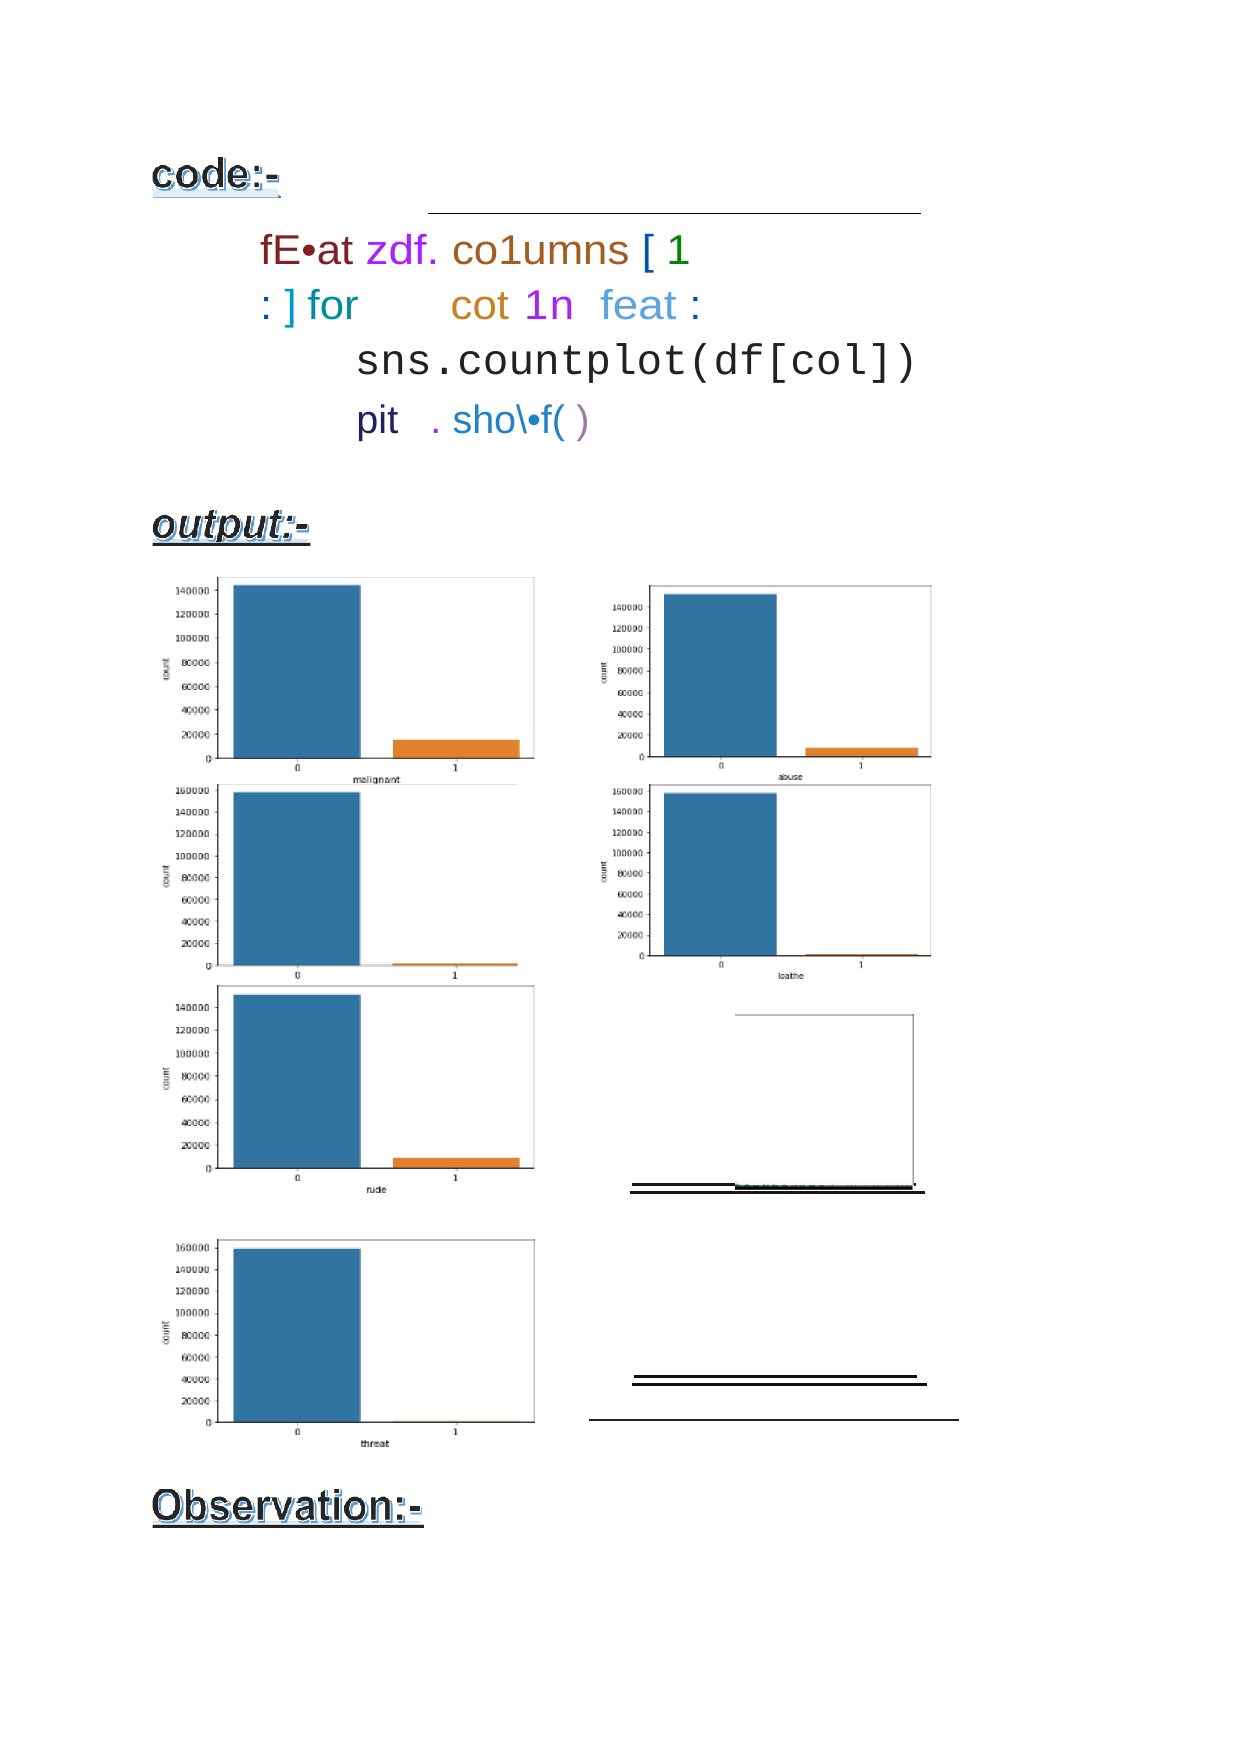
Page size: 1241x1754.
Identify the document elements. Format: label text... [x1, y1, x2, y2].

text sns.countplot(df[col]) [354, 339, 1240, 388]
picture [162, 1239, 535, 1435]
picture [601, 585, 932, 780]
picture [735, 1014, 914, 1190]
picture [361, 1440, 389, 1447]
picture [152, 1489, 424, 1528]
text pit . sho\•f( ) [356, 396, 1240, 442]
picture [162, 985, 535, 1193]
picture [152, 510, 311, 546]
text fE•at zdf. co1umns [ 1 : ] for cot 1n feat : [260, 213, 706, 329]
picture [152, 156, 281, 198]
picture [600, 784, 932, 979]
picture [162, 577, 535, 979]
